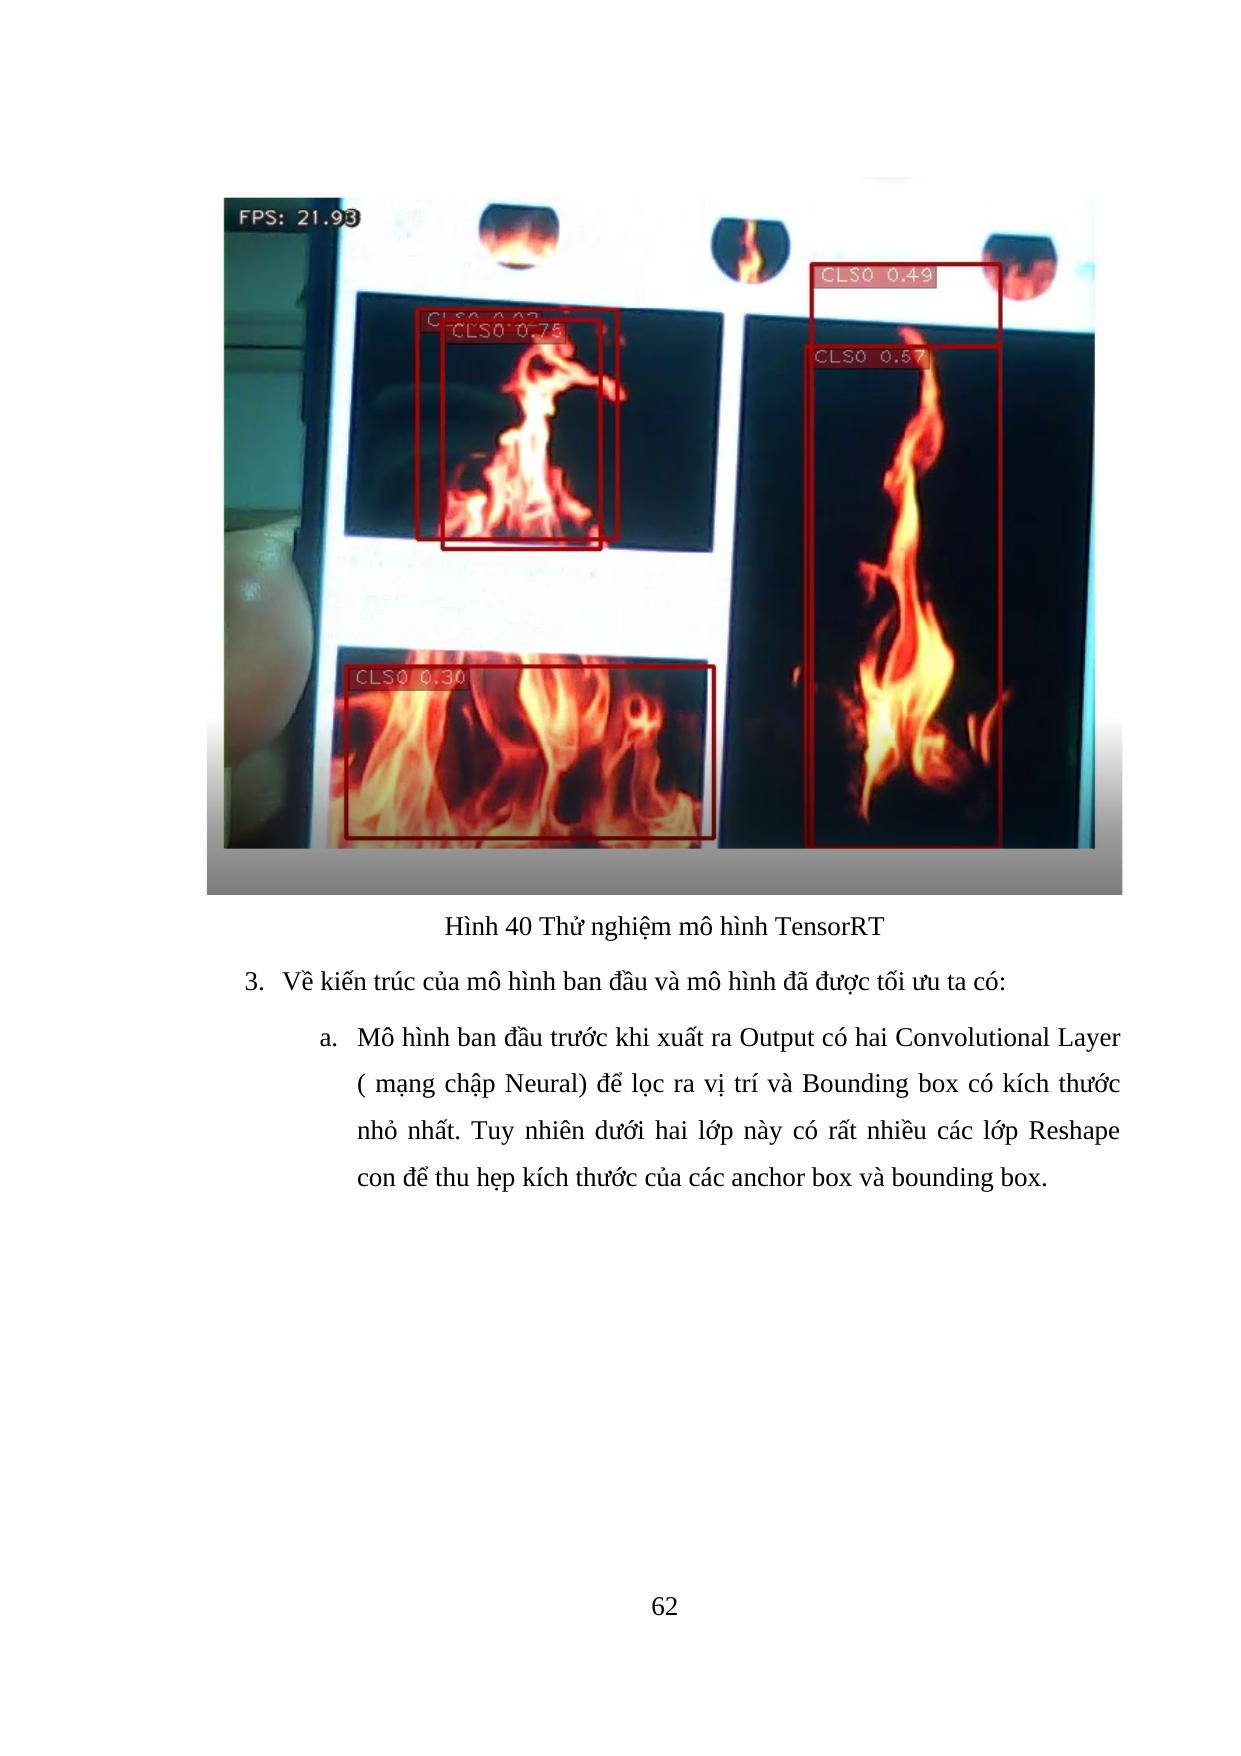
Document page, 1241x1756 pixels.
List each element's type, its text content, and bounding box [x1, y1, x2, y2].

picture [206, 177, 1123, 895]
text Hình 40 Thử nghiệm mô hình TensorRT [207, 910, 1122, 941]
list Về kiến trúc của mô hình ban đầu và mô hình đã được tối ưu ta có: [244, 965, 1122, 997]
list Mô hình ban đầu trước khi xuất ra Output có hai Convolutional Layer ( mạng chập Neural) để lọc ra vị trí và Bounding box có kích thước nhỏ nhất. Tuy nhiên dưới hai lớp này có rất nhiều các lớp Reshape con để thu hẹp kích thước của các anchor box và bounding box. [319, 1021, 1122, 1192]
